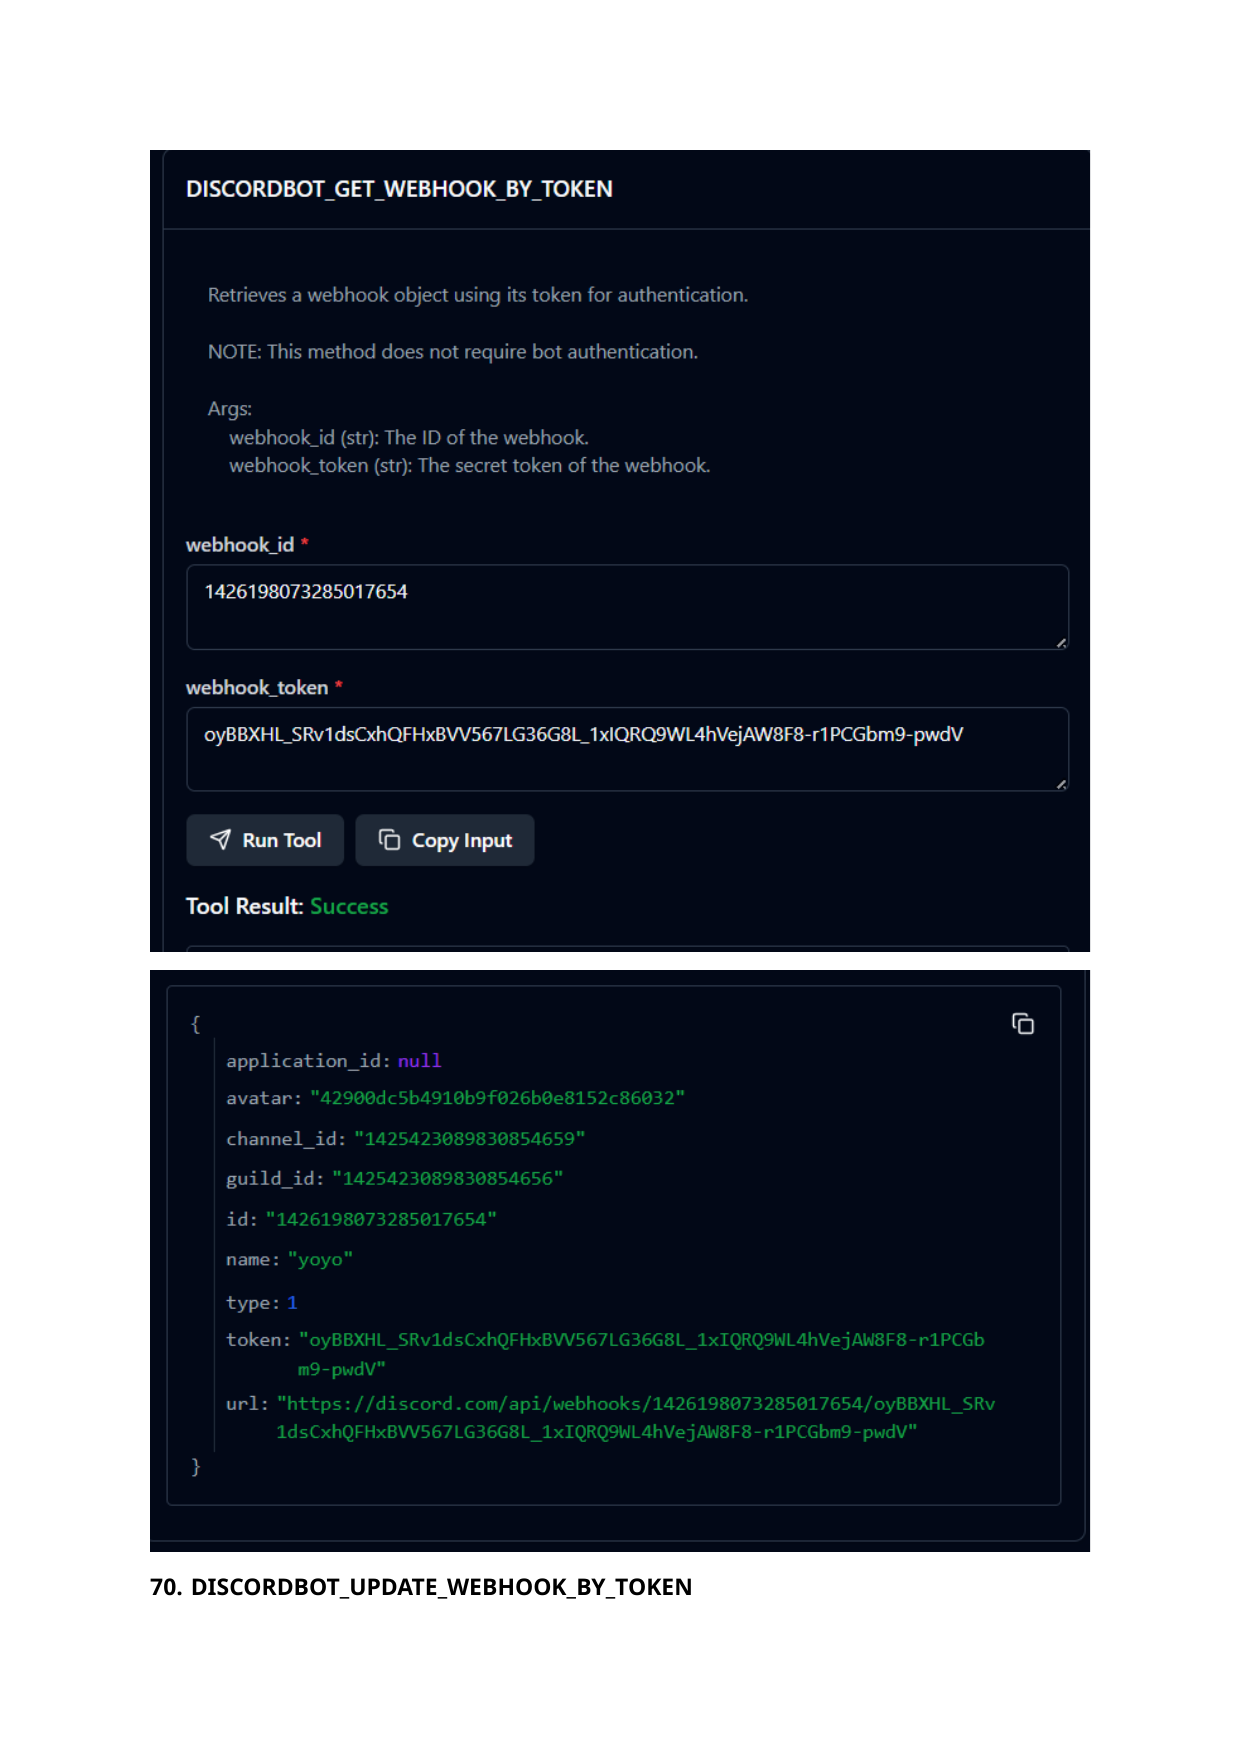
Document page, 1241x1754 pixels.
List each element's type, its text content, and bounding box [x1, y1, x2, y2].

text 70. DISCORDBOT_UPDATE_WEBHOOK_BY_TOKEN [150, 1571, 1090, 1602]
picture [150, 970, 1091, 1552]
picture [150, 150, 1091, 952]
